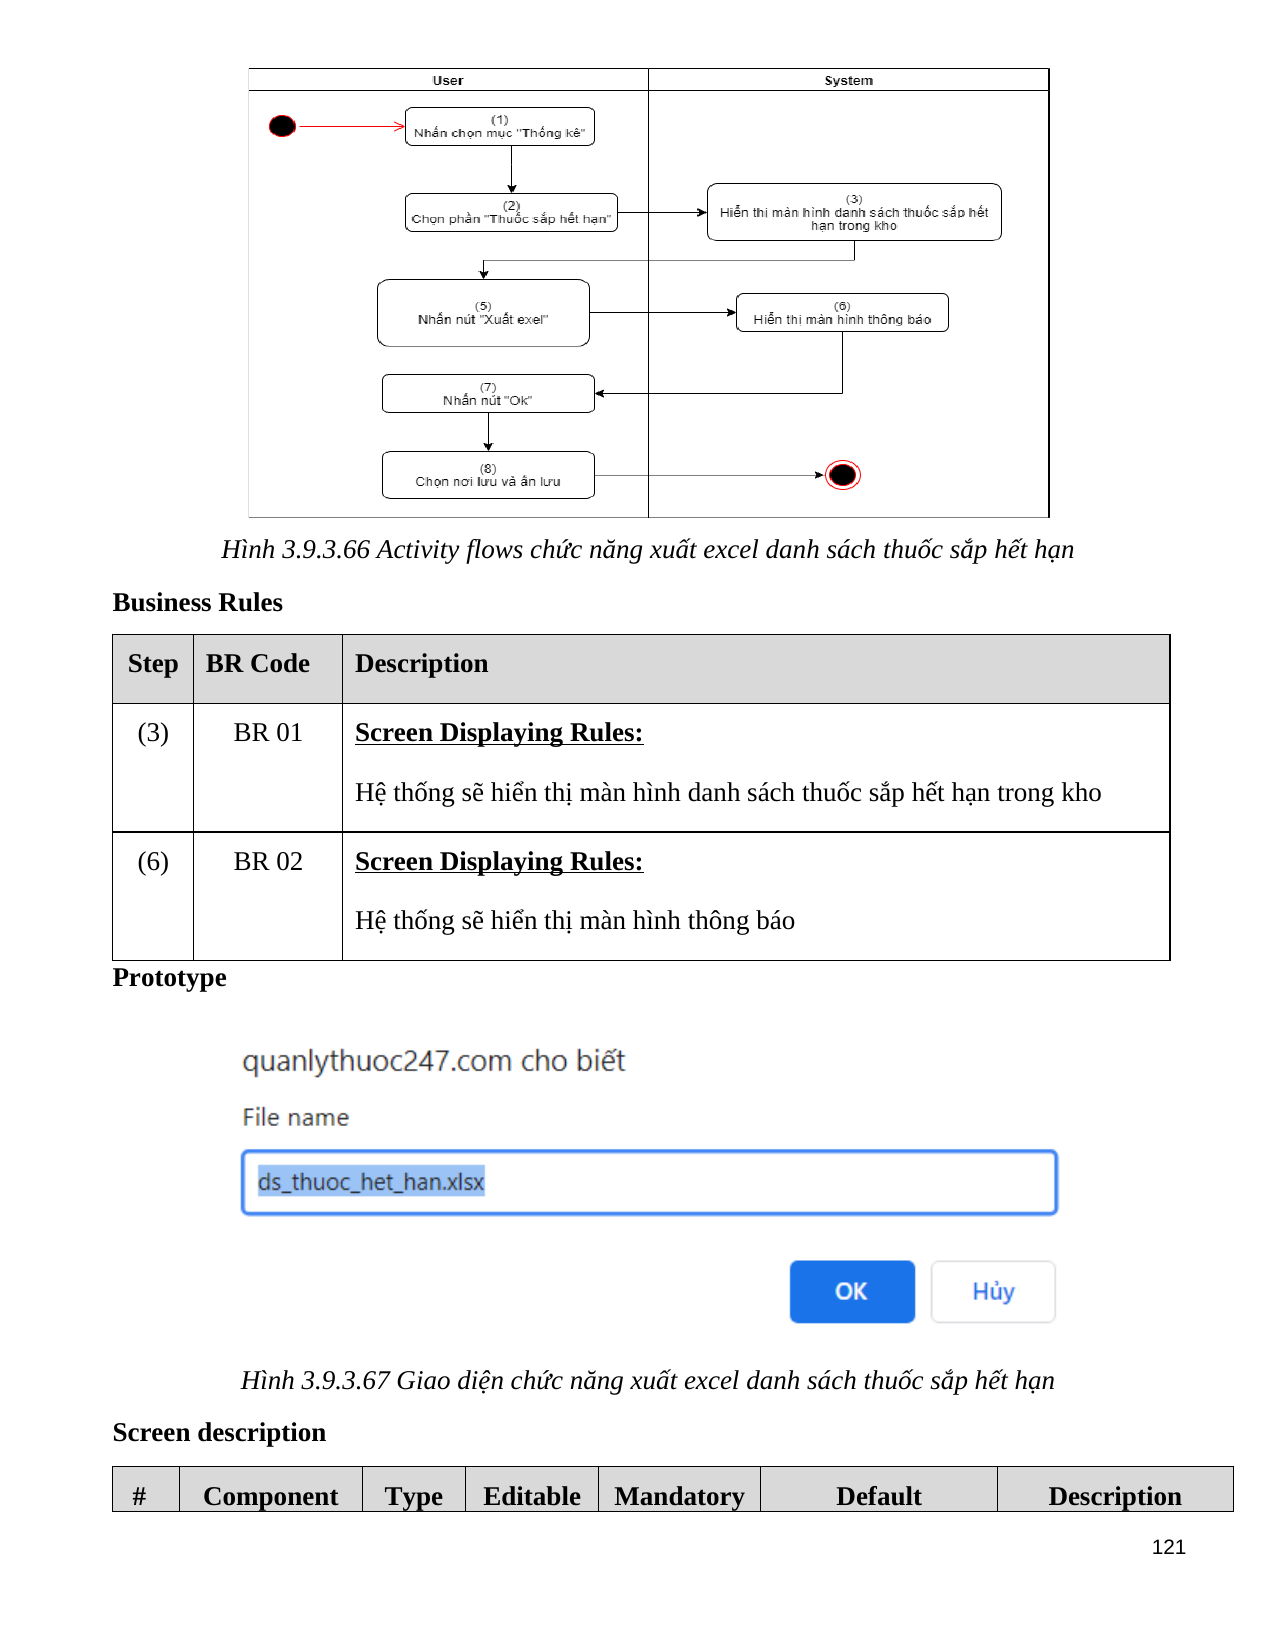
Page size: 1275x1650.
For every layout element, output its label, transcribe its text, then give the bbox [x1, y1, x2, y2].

picture [248, 68, 1050, 518]
text Screen description [112, 1416, 1186, 1447]
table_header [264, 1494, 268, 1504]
text Business Rules [112, 586, 1186, 617]
picture [213, 1010, 1086, 1347]
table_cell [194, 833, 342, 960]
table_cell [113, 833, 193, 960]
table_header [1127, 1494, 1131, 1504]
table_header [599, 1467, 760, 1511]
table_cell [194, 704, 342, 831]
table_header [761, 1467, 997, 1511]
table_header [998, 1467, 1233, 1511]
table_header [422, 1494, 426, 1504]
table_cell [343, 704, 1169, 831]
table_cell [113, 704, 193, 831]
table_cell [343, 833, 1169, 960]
text Prototype [112, 961, 1186, 992]
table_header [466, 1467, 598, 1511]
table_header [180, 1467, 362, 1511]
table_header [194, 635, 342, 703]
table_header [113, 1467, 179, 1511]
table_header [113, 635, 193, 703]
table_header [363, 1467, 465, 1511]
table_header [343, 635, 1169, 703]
